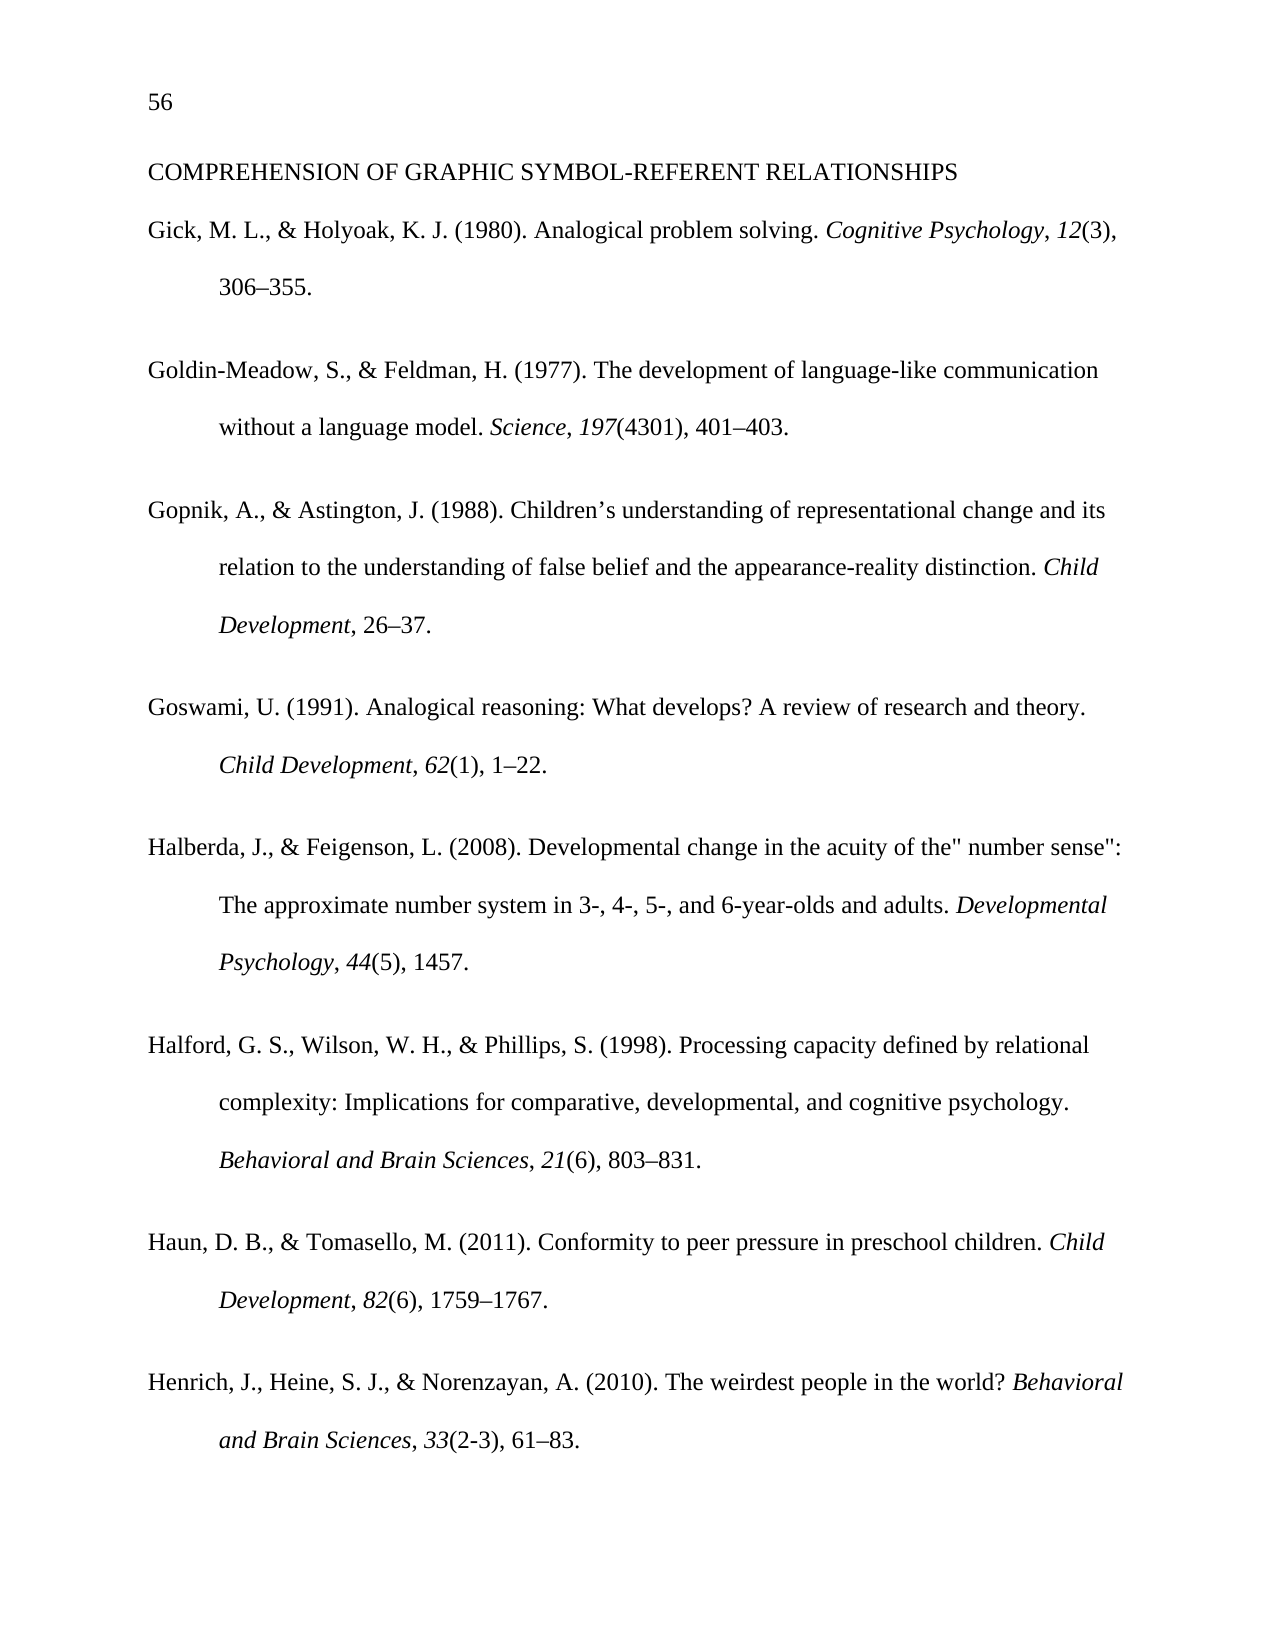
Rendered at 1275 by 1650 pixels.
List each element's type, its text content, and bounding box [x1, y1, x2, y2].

text Gick, M. L., & Holyoak, K. J. (1980). Analogical problem solving. Cognitive Psychology, 12(3), 306–355. [148, 215, 1127, 301]
text Goswami, U. (1991). Analogical reasoning: What develops? A review of research and theory. Child Development, 62(1), 1–22. [148, 692, 1127, 779]
text Gopnik, A., & Astington, J. (1988). Children’s understanding of representational change and its relation to the understanding of false belief and the appearance-reality distinction. Child Development, 26–37. [148, 495, 1127, 639]
text Goldin-Meadow, S., & Feldman, H. (1977). The development of language-like communication without a language model. Science, 197(4301), 401–403. [148, 355, 1127, 441]
text Haun, D. B., & Tomasello, M. (2011). Conformity to peer pressure in preschool children. Child Development, 82(6), 1759–1767. [148, 1227, 1127, 1314]
text Halberda, J., & Feigenson, L. (2008). Developmental change in the acuity of the" number sense": The approximate number system in 3-, 4-, 5-, and 6-year-olds and adults. Developmental Psychology, 44(5), 1457. [148, 832, 1127, 976]
text Henrich, J., Heine, S. J., & Norenzayan, A. (2010). The weirdest people in the world? Behavioral and Brain Sciences, 33(2-3), 61–83. [148, 1367, 1127, 1454]
text Halford, G. S., Wilson, W. H., & Phillips, S. (1998). Processing capacity defined by relational complexity: Implications for comparative, developmental, and cognitive psychology. Behavioral and Brain Sciences, 21(6), 803–831. [148, 1030, 1127, 1174]
